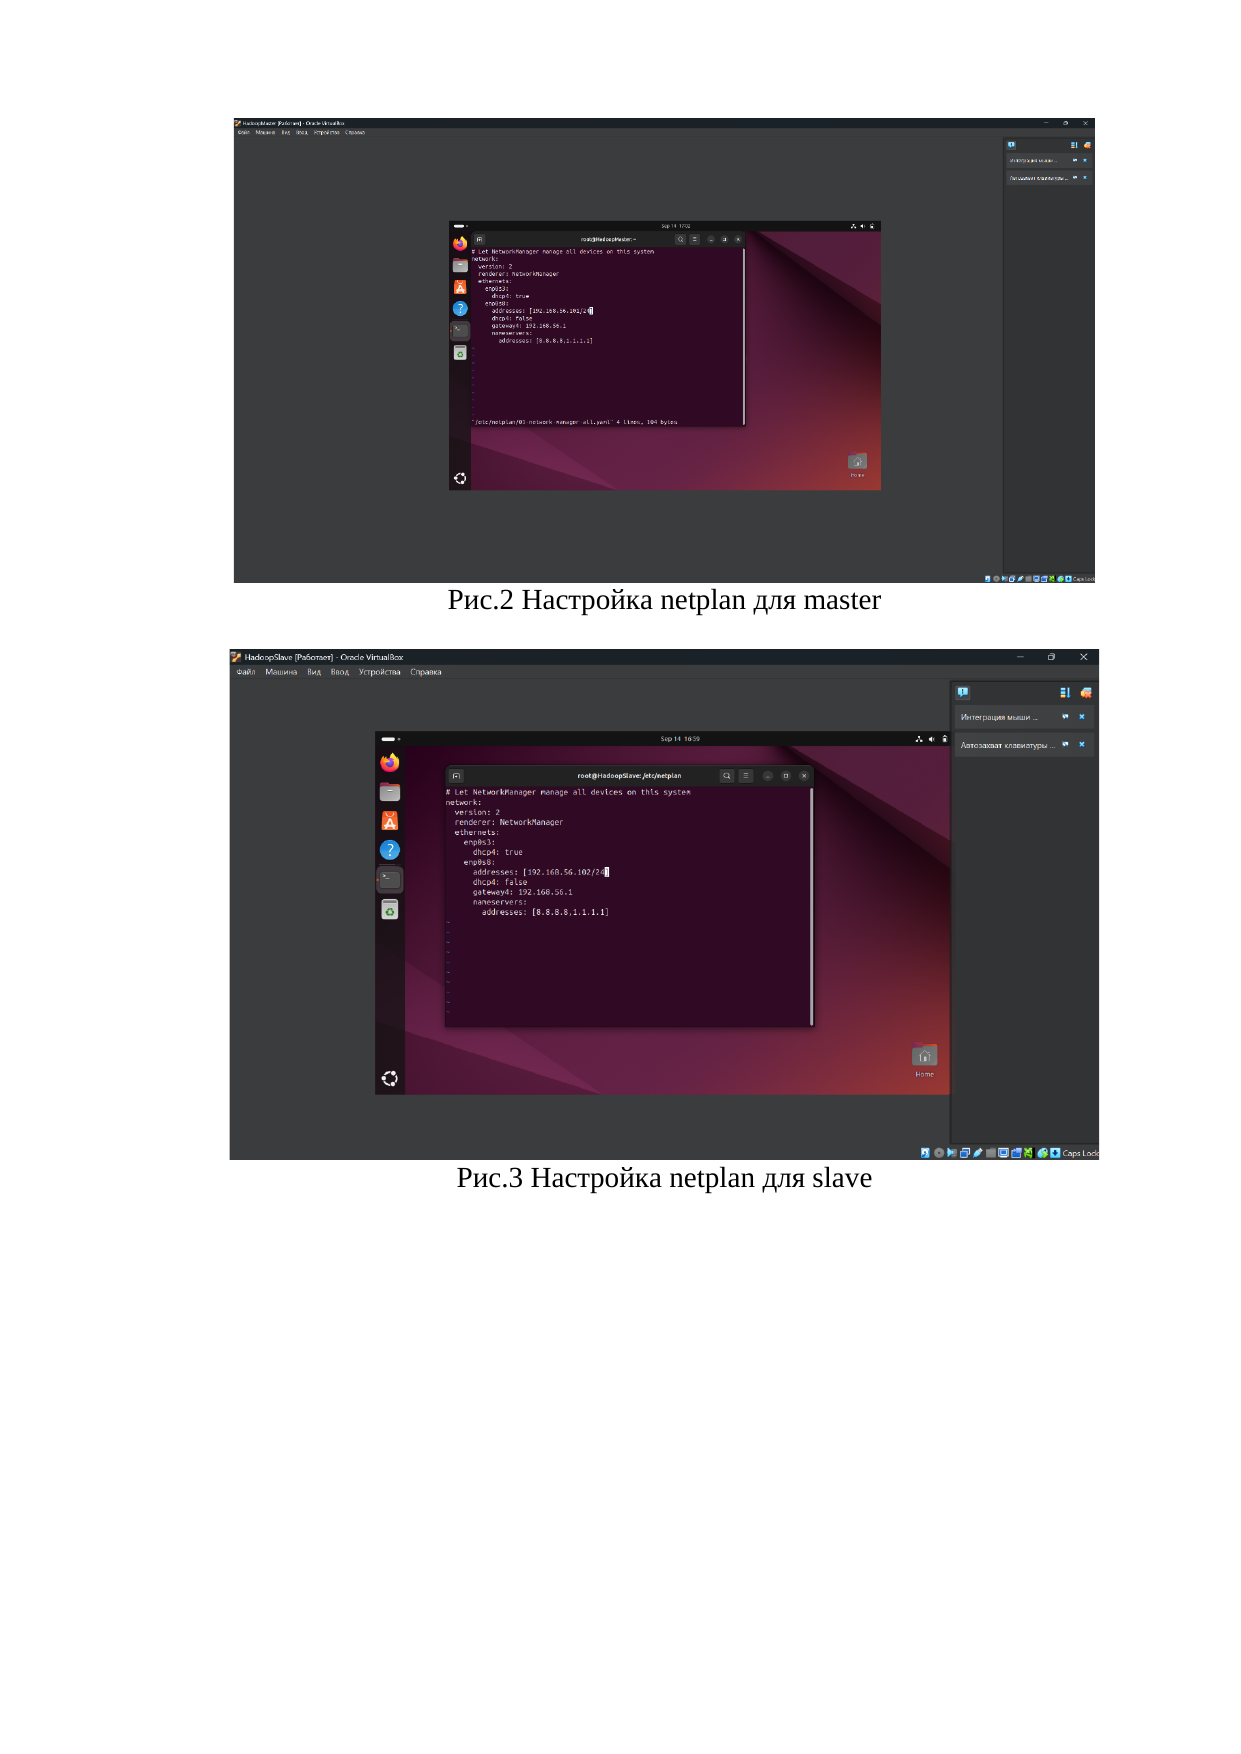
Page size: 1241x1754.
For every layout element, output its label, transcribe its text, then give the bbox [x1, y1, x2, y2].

picture [233, 118, 1095, 583]
text Рис.2 Настройка netplan для master [177, 582, 1152, 616]
text Рис.3 Настройка netplan для slave [177, 1160, 1152, 1193]
picture [229, 649, 1100, 1160]
